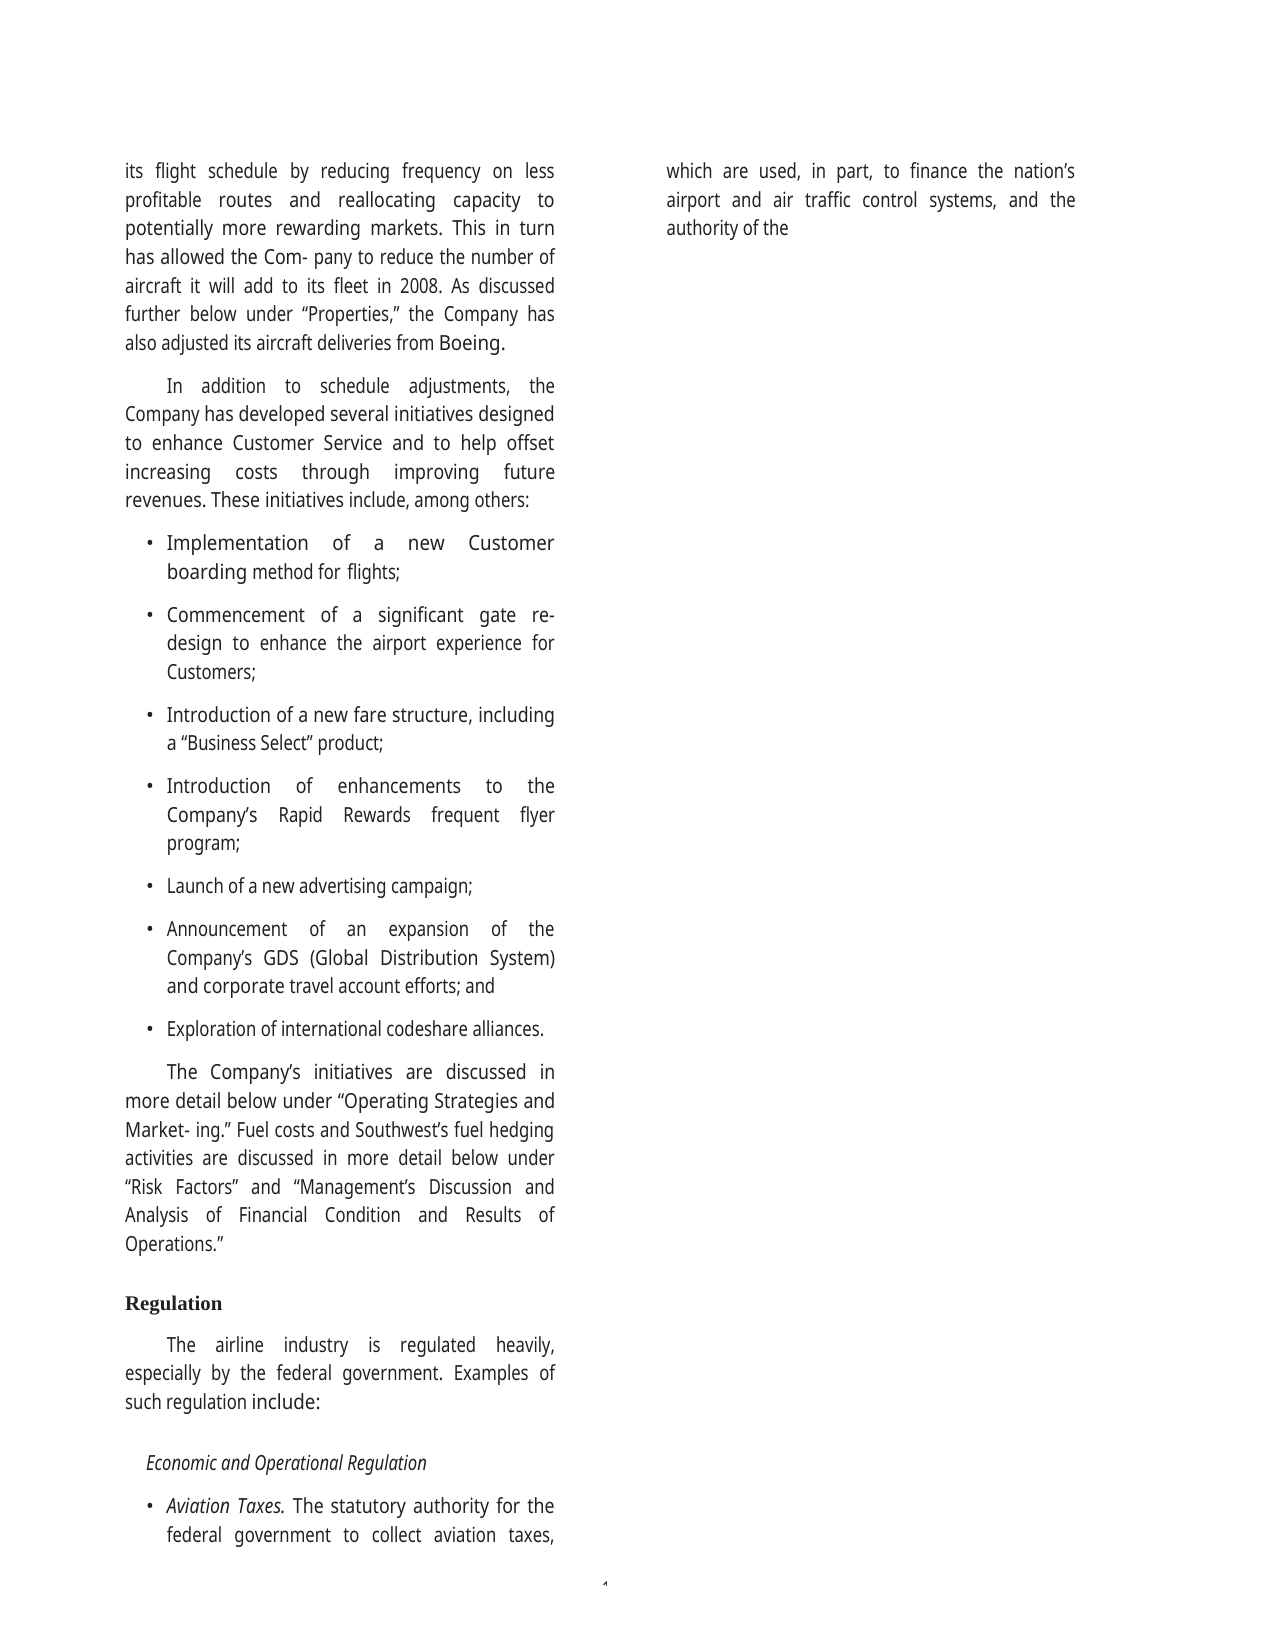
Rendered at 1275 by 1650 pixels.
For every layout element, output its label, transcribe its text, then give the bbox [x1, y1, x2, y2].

subtitle Regulation [125, 1291, 575, 1315]
list Announcement of an expansion of the Company’s GDS (Global Distribution System) and corporate travel account efforts; and [146, 914, 555, 1000]
list Aviation Taxes. The statutory authority for the federal government to collect aviation taxes, which are used, in part, to finance the nation’s airport and air traffic control systems, and the authority of the [146, 1491, 555, 1548]
list Commencement of a significant gate re-design to enhance the airport experience for Customers; [146, 600, 555, 685]
list Introduction of enhancements to the Company’s Rapid Rewards frequent flyer program; [146, 771, 555, 857]
list Implementation of a new Customer boarding method for flights; [146, 528, 555, 585]
text The airline industry is regulated heavily, especially by the federal government. Examples of such regulation include: [125, 1330, 555, 1415]
text its flight schedule by reducing frequency on less profitable routes and reallocating capacity to potentially more rewarding markets. This in turn has allowed the Com- pany to reduce the number of aircraft it will add to its fleet in 2008. As discussed further below under “Properties,” the Company has also adjusted its aircraft deliveries from Boeing. [125, 156, 555, 357]
list Aviation Taxes. The statutory authority for the federal government to collect aviation taxes, which are used, in part, to finance the nation’s airport and air traffic control systems, and the authority of the [646, 156, 1075, 242]
list Exploration of international codeshare alliances. [146, 1014, 575, 1043]
list Introduction of a new fare structure, including a “Business Select” product; [146, 700, 555, 757]
text The Company’s initiatives are discussed in more detail below under “Operating Strategies and Market- ing.” Fuel costs and Southwest’s fuel hedging activities are discussed in more detail below under “Risk Factors” and “Management’s Discussion and Analysis of Financial Condition and Results of Operations.” [125, 1057, 555, 1258]
text Economic and Operational Regulation [146, 1448, 575, 1477]
text In addition to schedule adjustments, the Company has developed several initiatives designed to enhance Customer Service and to help offset increasing costs through improving future revenues. These initiatives include, among others: [125, 371, 555, 514]
list Launch of a new advertising campaign; [146, 871, 575, 900]
